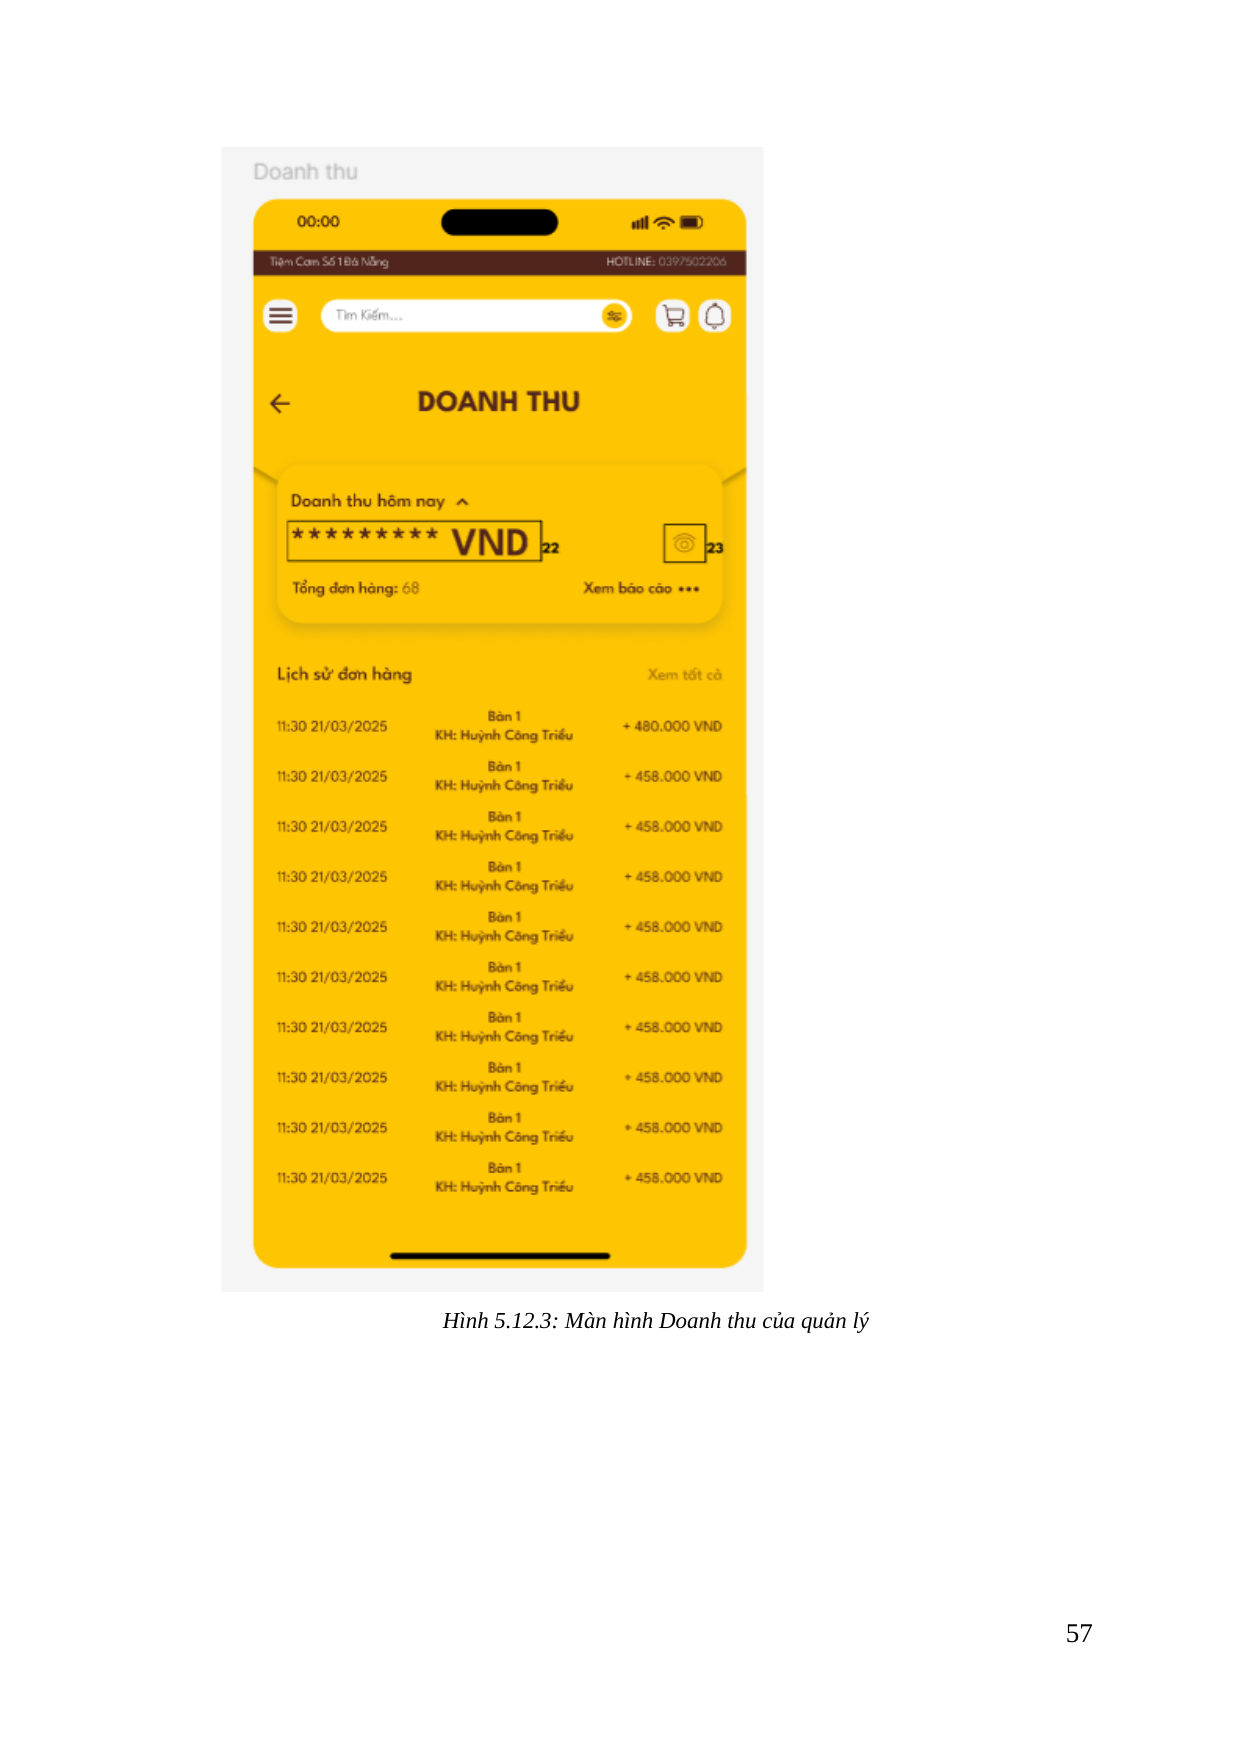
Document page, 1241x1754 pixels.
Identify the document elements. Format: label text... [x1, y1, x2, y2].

picture [221, 147, 764, 1292]
text Hình 5.12.3: Màn hình Doanh thu của quản lý [221, 1307, 1092, 1333]
